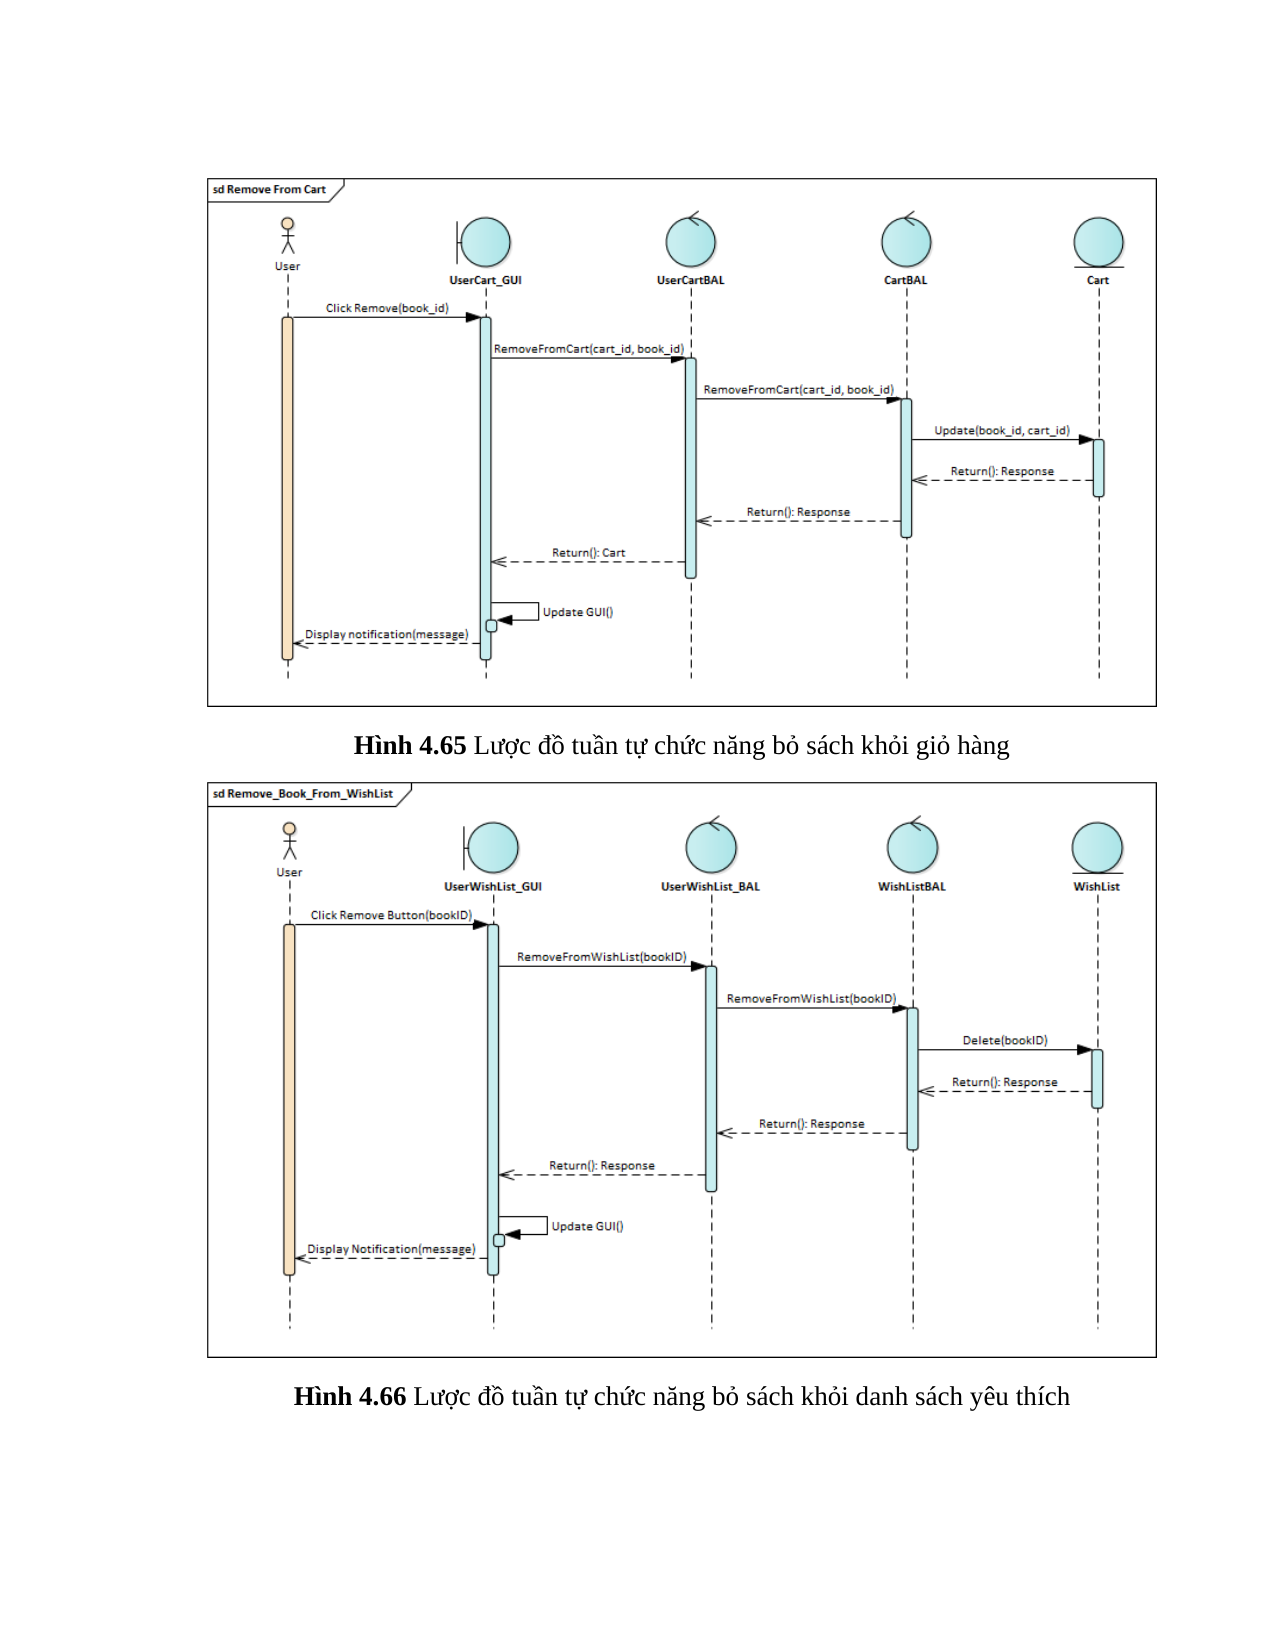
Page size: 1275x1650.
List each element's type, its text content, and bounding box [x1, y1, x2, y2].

picture [206, 177, 1157, 707]
text Hình 4.65 Lược đồ tuần tự chức năng bỏ sách khỏi giỏ hàng [207, 729, 1157, 760]
picture [206, 781, 1157, 1358]
text Hình 4.66 Lược đồ tuần tự chức năng bỏ sách khỏi danh sách yêu thích [207, 1379, 1157, 1411]
